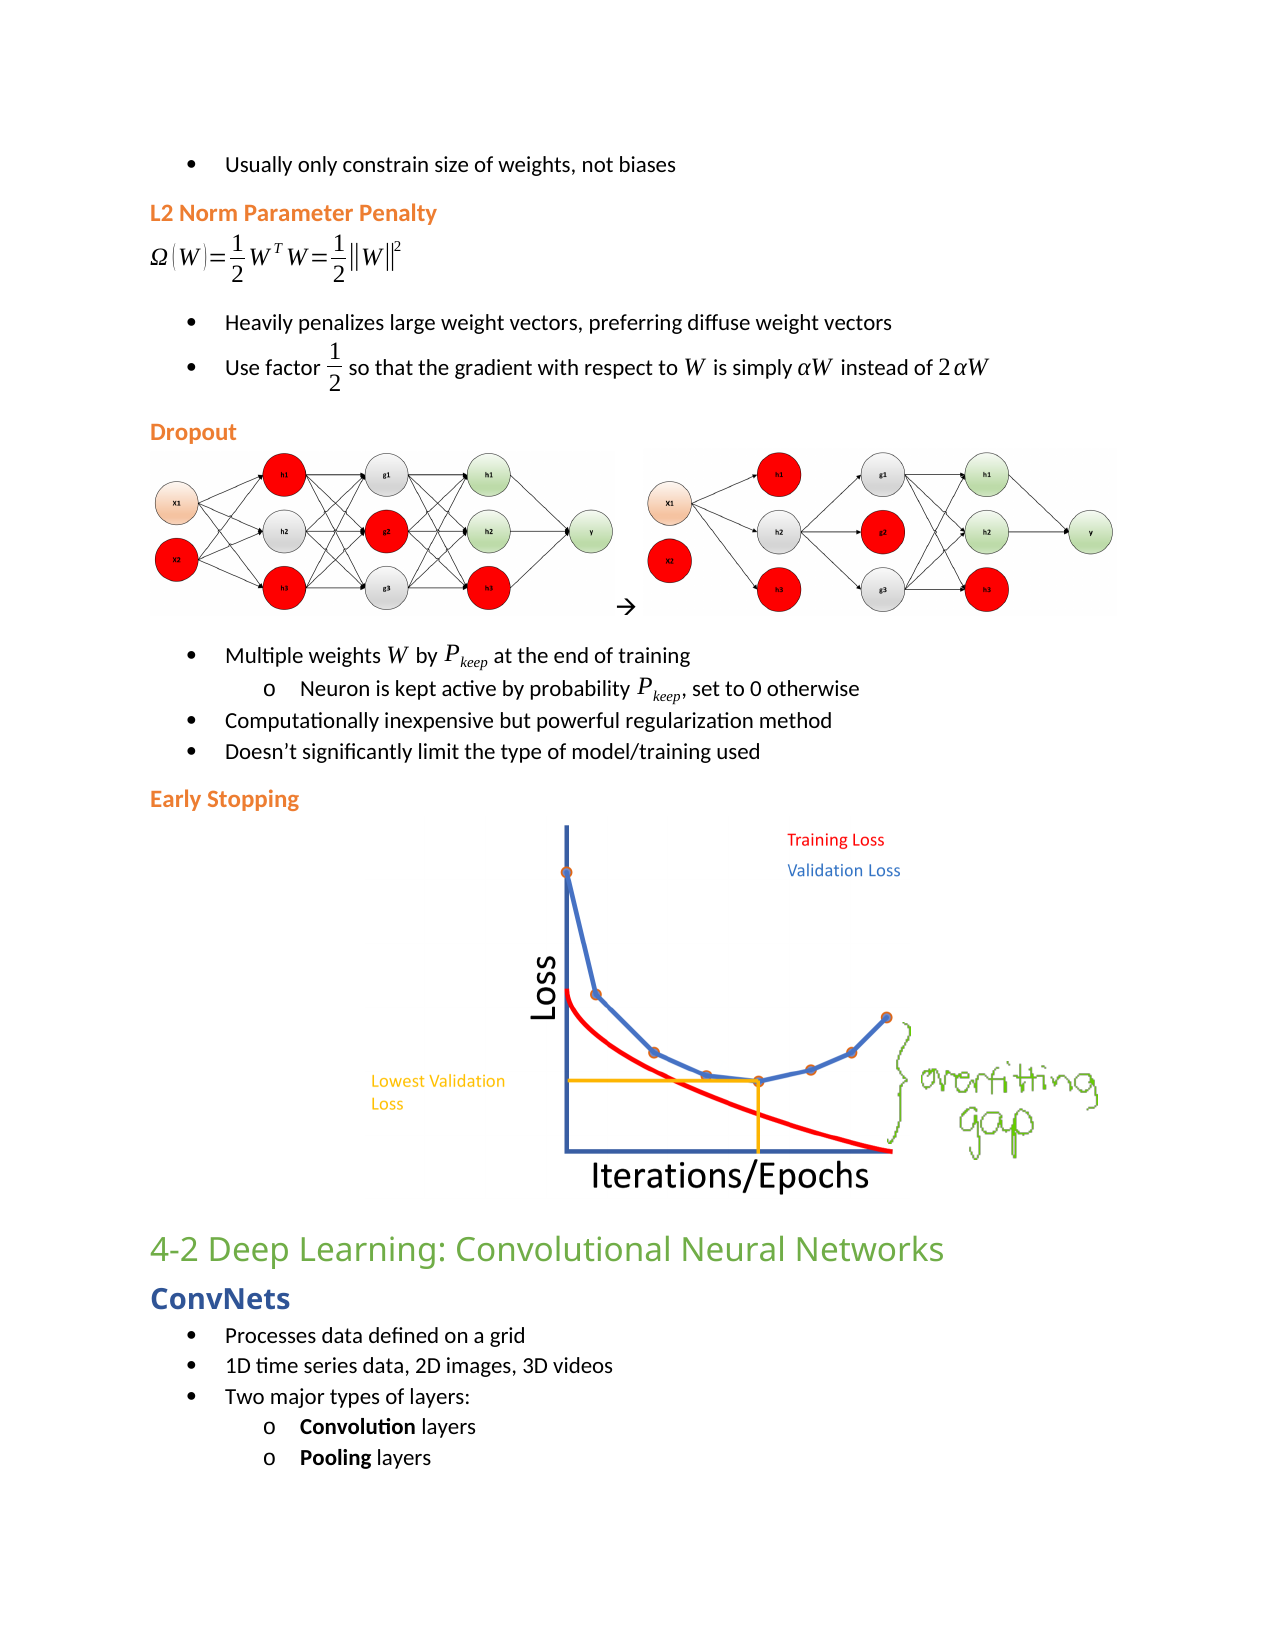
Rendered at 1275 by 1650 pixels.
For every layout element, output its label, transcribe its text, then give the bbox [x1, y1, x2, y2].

list Heavily penalizes large weight vectors, preferring diffuse weight vectors [187, 308, 1125, 336]
list Computationally inexpensive but powerful regularization method [187, 707, 1125, 734]
list Doesn’t significantly limit the type of model/training used [187, 737, 1125, 765]
picture [643, 448, 1117, 616]
list Processes data defined on a grid [187, 1321, 1125, 1349]
picture [921, 1061, 1098, 1160]
list 1D time series data, 2D images, 3D videos [187, 1352, 1125, 1380]
picture [364, 816, 911, 1199]
list Multiple weights by at the end of training [187, 639, 1125, 671]
subtitle L2 Norm Parameter Penalty [150, 197, 1125, 227]
subtitle ConvNets [150, 1279, 1125, 1318]
subtitle Dropout [150, 416, 1125, 446]
list Two major types of layers: [187, 1382, 1125, 1410]
picture [150, 451, 615, 616]
subtitle 4-2 Deep Learning: Convolutional Neural Networks [150, 1226, 1125, 1271]
list Neuron is kept active by probability , set to 0 otherwise [262, 673, 1125, 704]
list Pooling layers [262, 1443, 1125, 1473]
subtitle Early Stopping [150, 784, 1125, 814]
list Use factor so that the gradient with respect to is simply instead of [187, 338, 1125, 397]
list Usually only constrain size of weights, not biases [187, 150, 1125, 178]
list Convolution layers [262, 1412, 1125, 1441]
